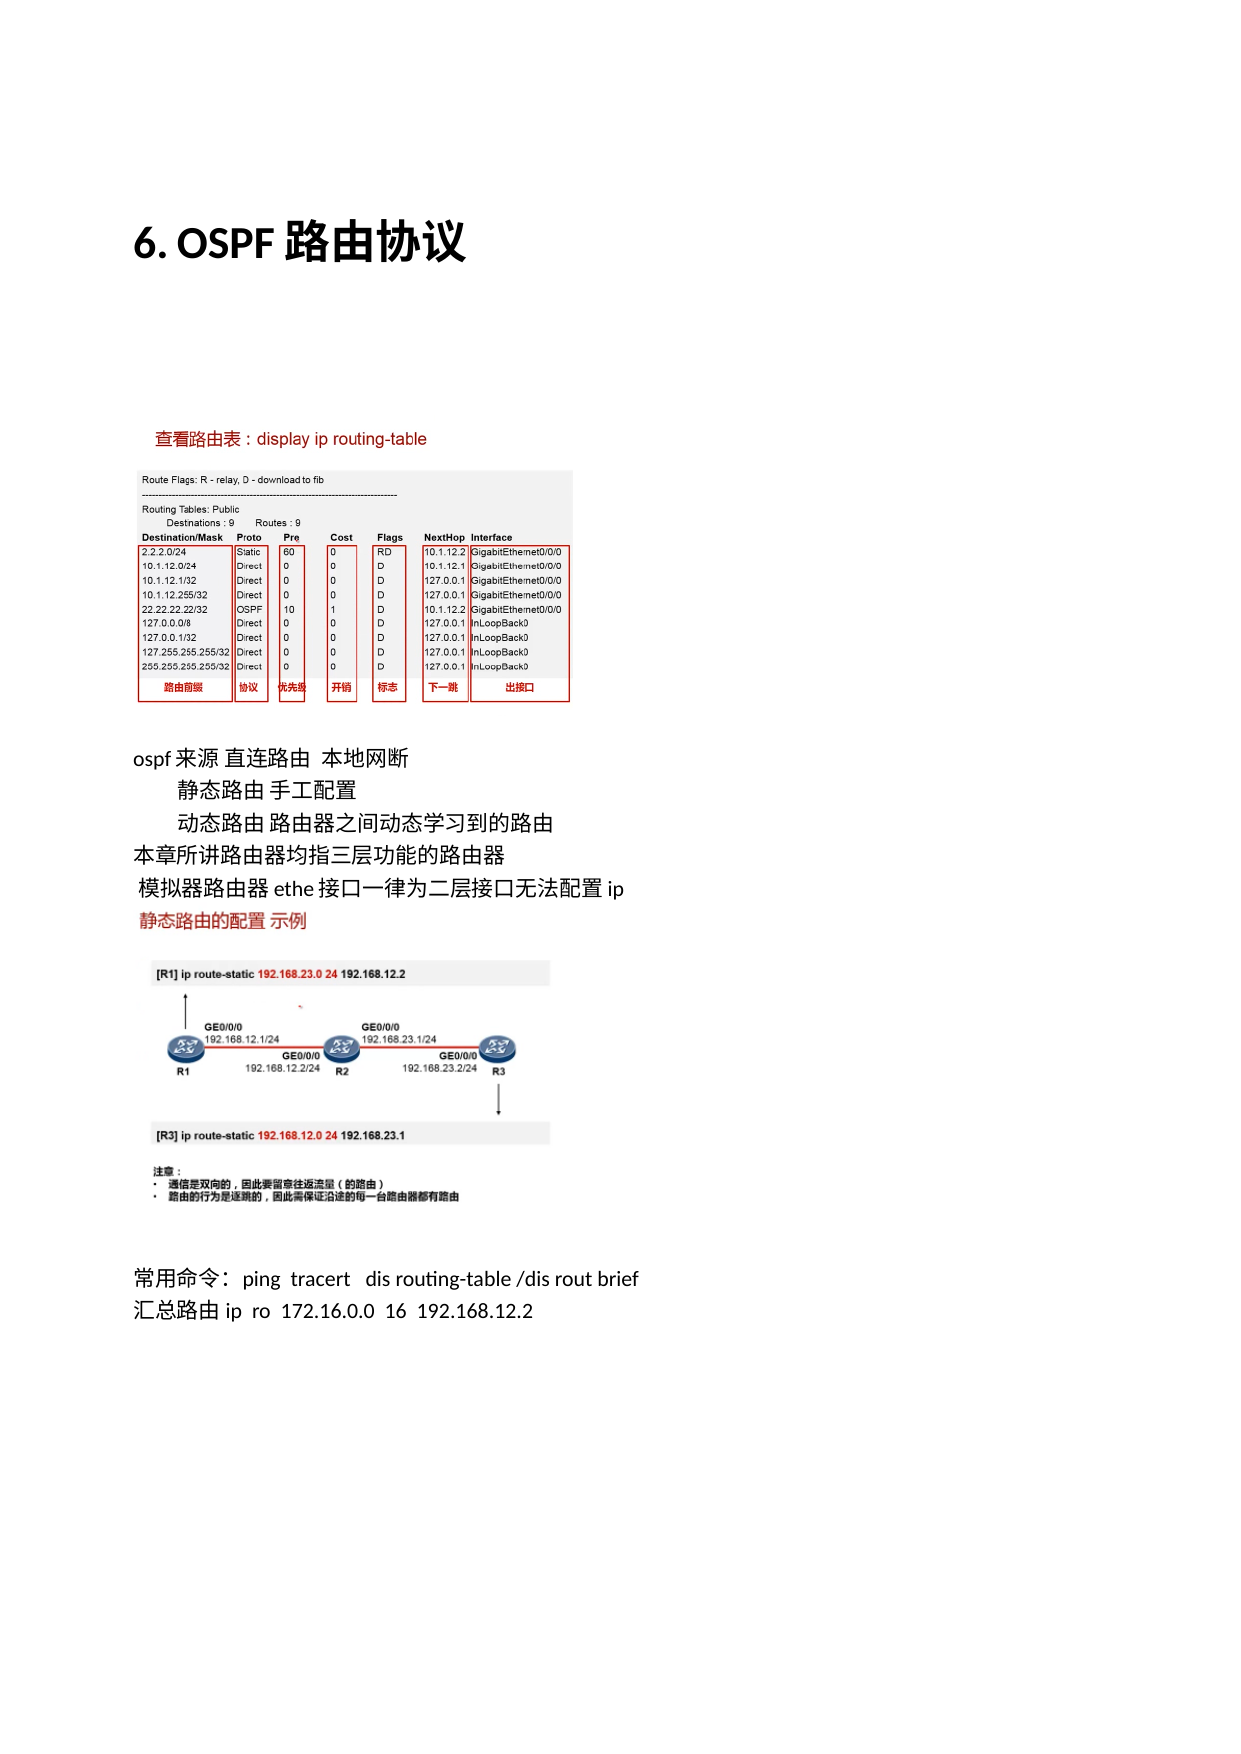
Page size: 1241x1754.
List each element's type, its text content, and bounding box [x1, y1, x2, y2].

text ospf来源 直连路由 本地网断 [133, 740, 1122, 773]
text 常用命令：ping tracert dis routing-table /dis rout brief [133, 1260, 1122, 1293]
picture [132, 415, 581, 716]
text 动态路由 路由器之间动态学习到的路由 [133, 805, 1122, 838]
subtitle OSPF路由协议 [133, 190, 1122, 287]
text 模拟器路由器ethe接口一律为二层接口无法配置ip [133, 870, 1122, 903]
text 汇总路由 ip ro 172.16.0.0 16 192.168.12.2 [133, 1293, 1122, 1325]
text 本章所讲路由器均指三层功能的路由器 [133, 838, 1122, 870]
text 静态路由 手工配置 [133, 773, 1122, 805]
picture [132, 902, 561, 1209]
